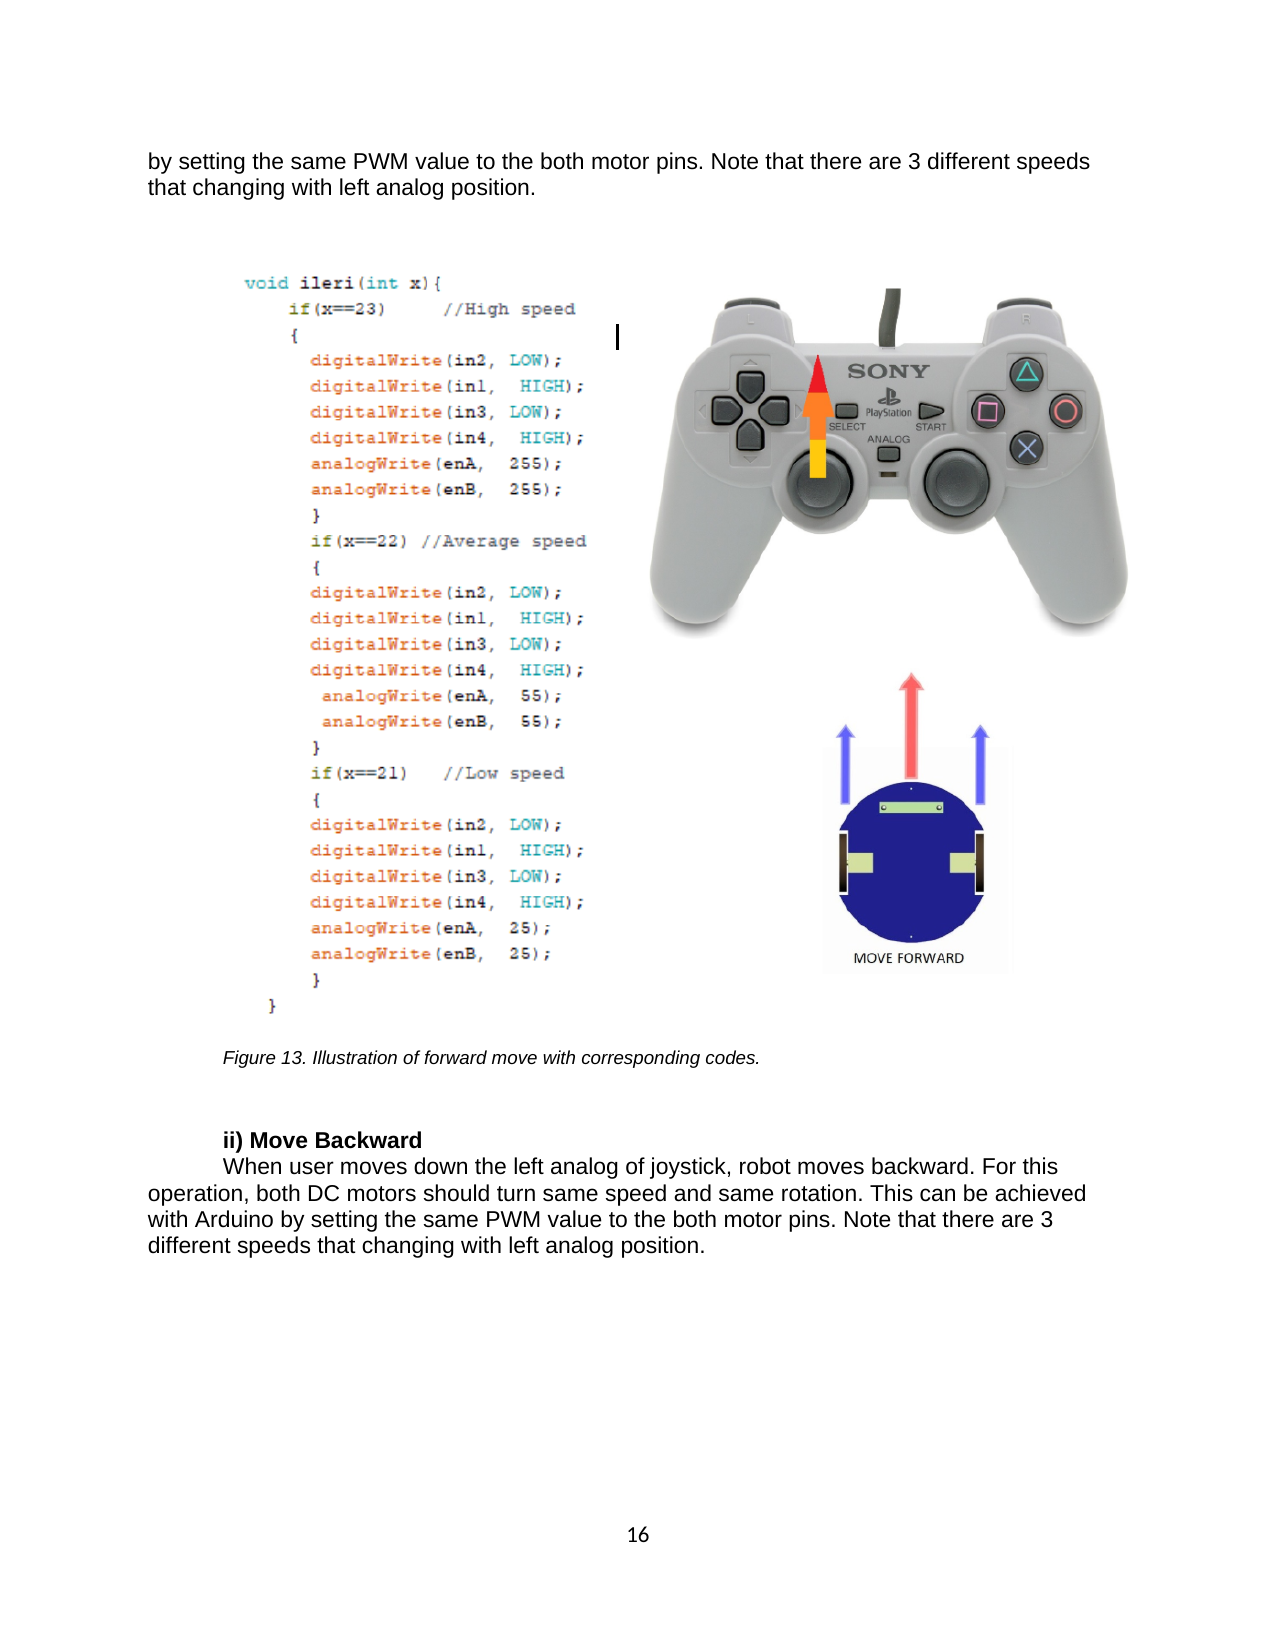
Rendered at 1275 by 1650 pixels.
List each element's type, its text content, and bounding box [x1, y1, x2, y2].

text When user moves down the left analog of joystick, robot moves backward. For this operation, both DC motors should turn same speed and same rotation. This can be achieved with Arduino by setting the same PWM value to the both motor pins. Note that there are 3 different speeds that changing with left analog position. [148, 1153, 1127, 1259]
picture [147, 262, 1169, 1027]
text Figure 13. Illustration of forward move with corresponding codes. [148, 1027, 1127, 1069]
text ii) Move Backward [148, 1127, 1127, 1153]
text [148, 148, 1127, 200]
